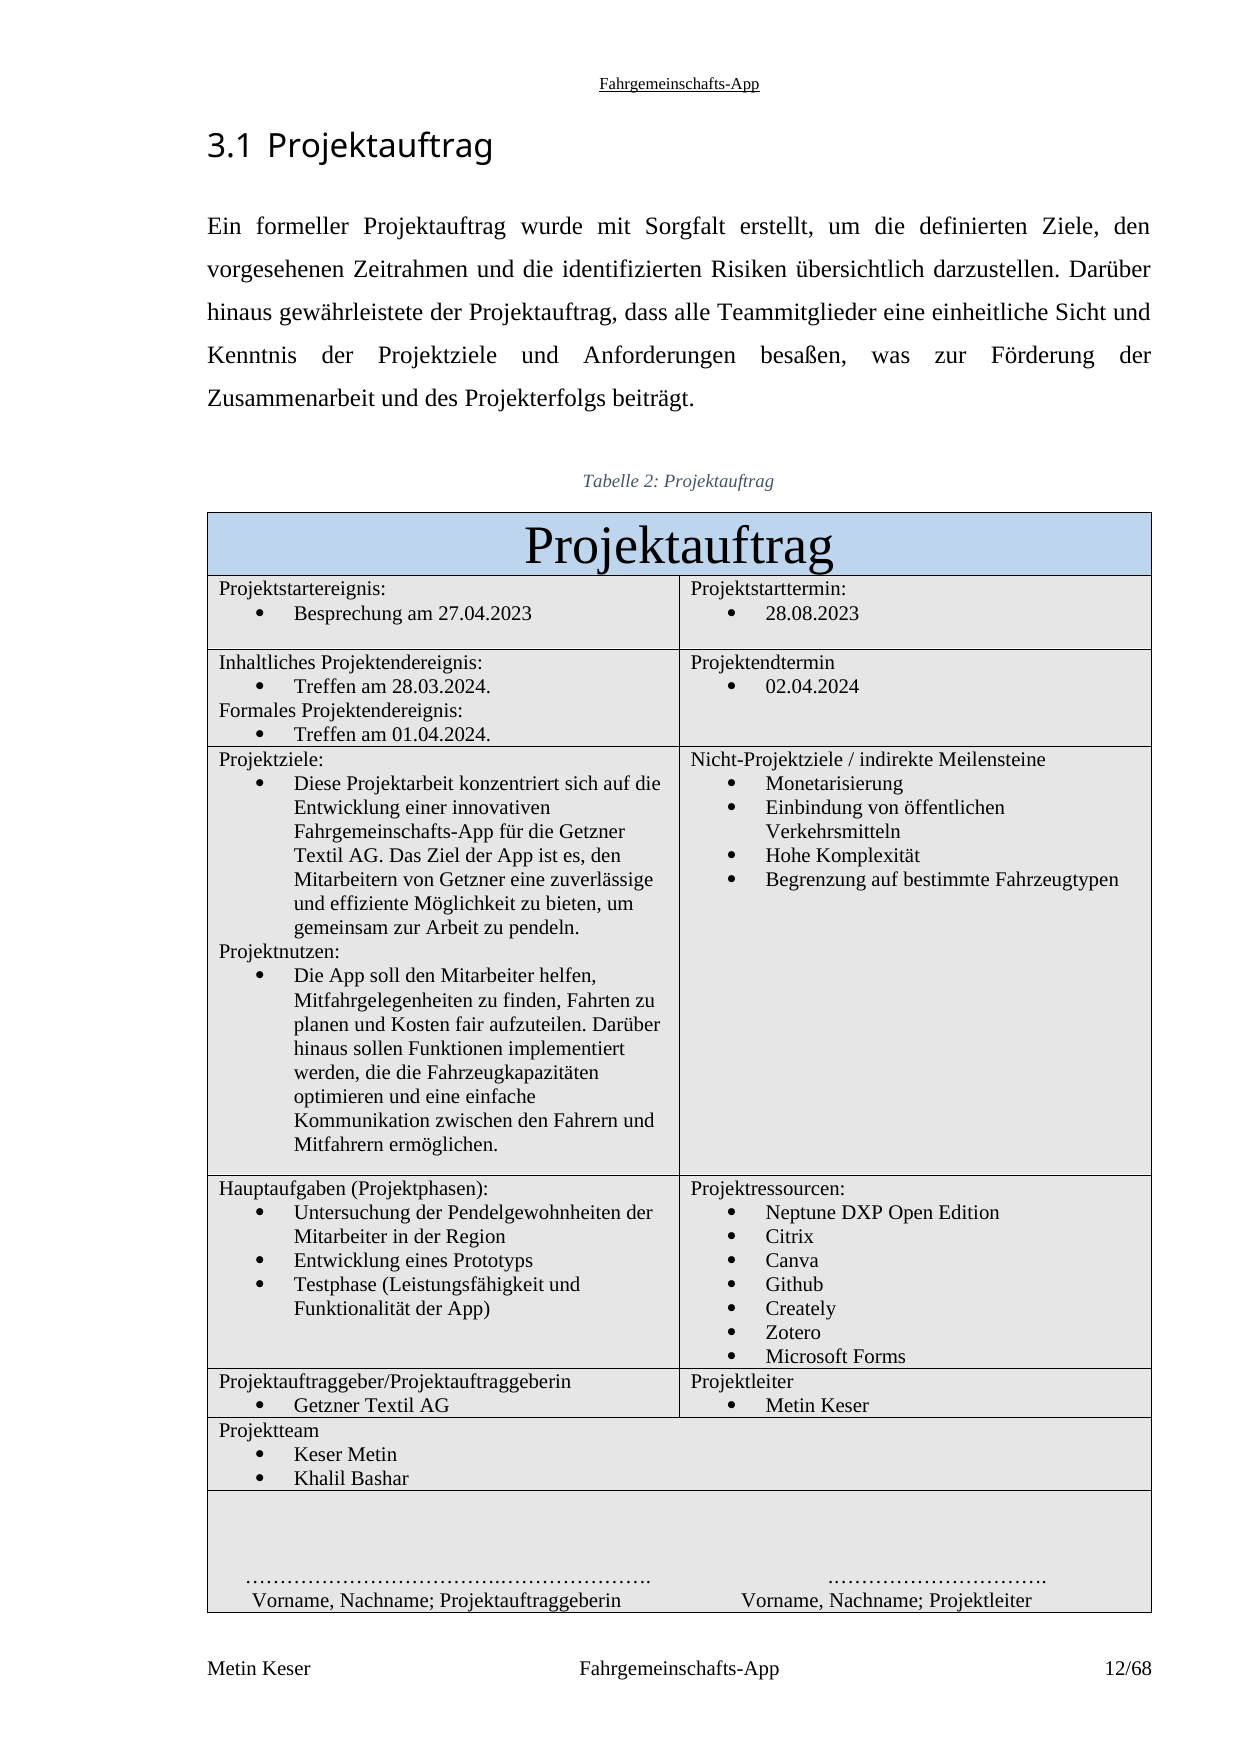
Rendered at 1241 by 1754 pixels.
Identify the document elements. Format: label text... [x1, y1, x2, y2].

table_cell Hauptaufgaben (Projektphasen): Untersuchung der Pendelgewohnheiten der Mitarbeiter in der Region Entwicklung eines Prototyps Testphase (Leistungsfähigkeit und Funktionalität der App) [208, 1176, 679, 1368]
table_cell Projektstartereignis: Besprechung am 27.04.2023 [208, 576, 679, 648]
text Ein formeller Projektauftrag wurde mit Sorgfalt erstellt, um die definierten Ziele, den vorgesehenen Zeitrahmen und die identifizierten Risiken übersichtlich darzustellen. Darüber hinaus gewährleistete der Projektauftrag, dass alle Teammitglieder eine einheitliche Sicht und Kenntnis der Projektziele und Anforderungen besaßen, was zur Förderung der Zusammenarbeit und des Projekterfolgs beiträgt. [207, 211, 1152, 412]
table_cell ……………………………….…………………. .…………………………. Vorname, Nachname; Projektauftraggeberin Vorname, Nachname; Projektleiter [208, 1491, 1151, 1612]
table_cell Projektressourcen: Neptune DXP Open Edition Citrix Canva Github Creately Zotero Microsoft Forms [680, 1176, 1151, 1368]
text Tabelle 2: Projektauftrag [207, 469, 1152, 491]
table_cell Projektendtermin 02.04.2024 [680, 650, 1151, 746]
table_cell Nicht-Projektziele / indirekte Meilensteine Monetarisierung Einbindung von öffentlichen Verkehrsmitteln Hohe Komplexität Begrenzung auf bestimmte Fahrzeugtypen [680, 747, 1151, 1174]
subtitle Projektauftrag [207, 122, 1152, 168]
table_cell Projektziele: Diese Projektarbeit konzentriert sich auf die Entwicklung einer innovativen Fahrgemeinschafts-App für die Getzner Textil AG. Das Ziel der App ist es, den Mitarbeitern von Getzner eine zuverlässige und effiziente Möglichkeit zu bieten, um gemeinsam zur Arbeit zu pendeln. Projektnutzen: Die App soll den Mitarbeiter helfen, Mitfahrgelegenheiten zu finden, Fahrten zu planen und Kosten fair aufzuteilen. Darüber hinaus sollen Funktionen implementiert werden, die die Fahrzeugkapazitäten optimieren und eine einfache Kommunikation zwischen den Fahrern und Mitfahrern ermöglichen. [208, 747, 679, 1174]
table_header Projektauftrag [208, 513, 1151, 575]
table_cell Projektteam Keser Metin Khalil Bashar [208, 1418, 1151, 1490]
table_cell Projektstarttermin: 28.08.2023 [680, 576, 1151, 648]
table_cell Projektauftraggeber/Projektauftraggeberin Getzner Textil AG [208, 1369, 679, 1417]
table_cell Projektleiter Metin Keser [680, 1369, 1151, 1417]
table_cell Inhaltliches Projektendereignis: Treffen am 28.03.2024. Formales Projektendereignis: Treffen am 01.04.2024. [208, 650, 679, 746]
